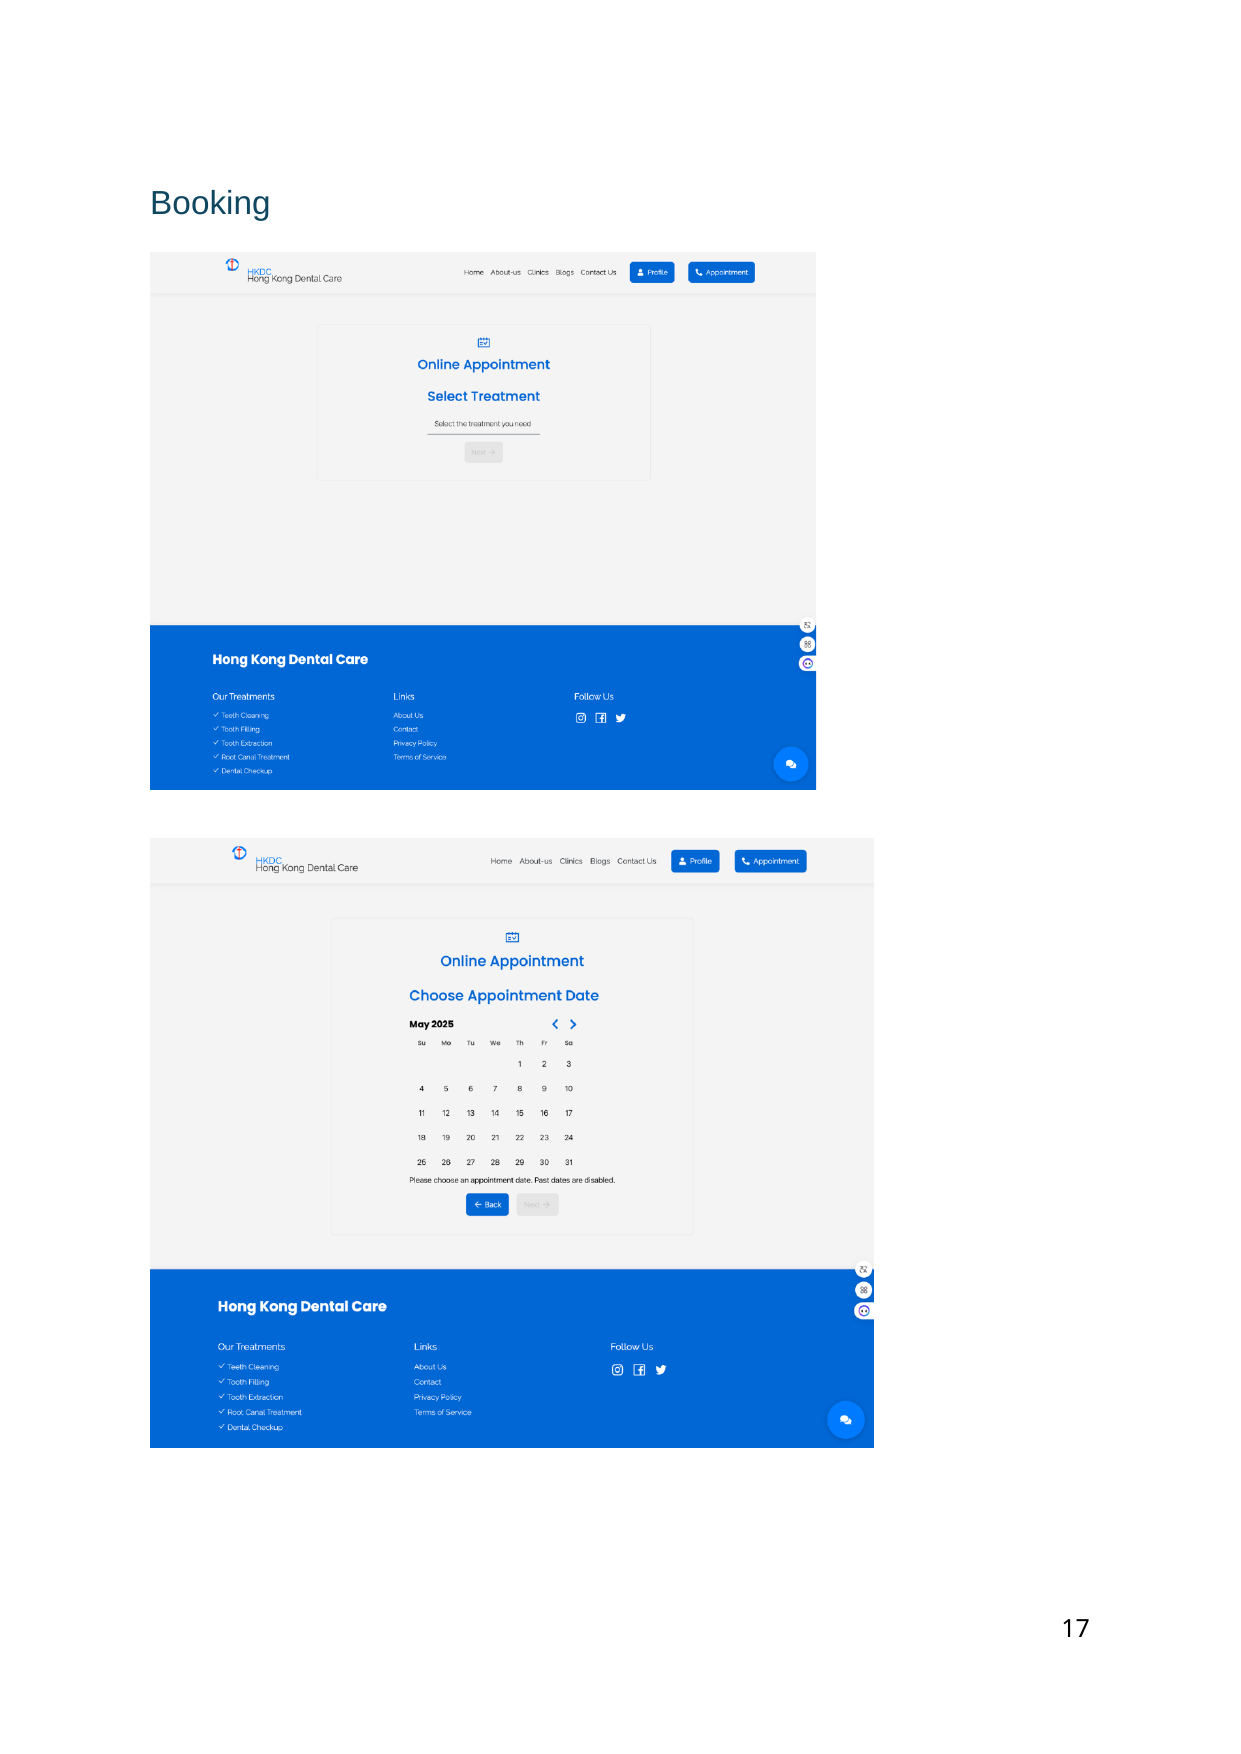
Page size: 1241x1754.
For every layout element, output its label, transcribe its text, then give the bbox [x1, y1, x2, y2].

subtitle Booking [150, 164, 1090, 239]
picture [150, 252, 817, 790]
picture [150, 838, 874, 1448]
